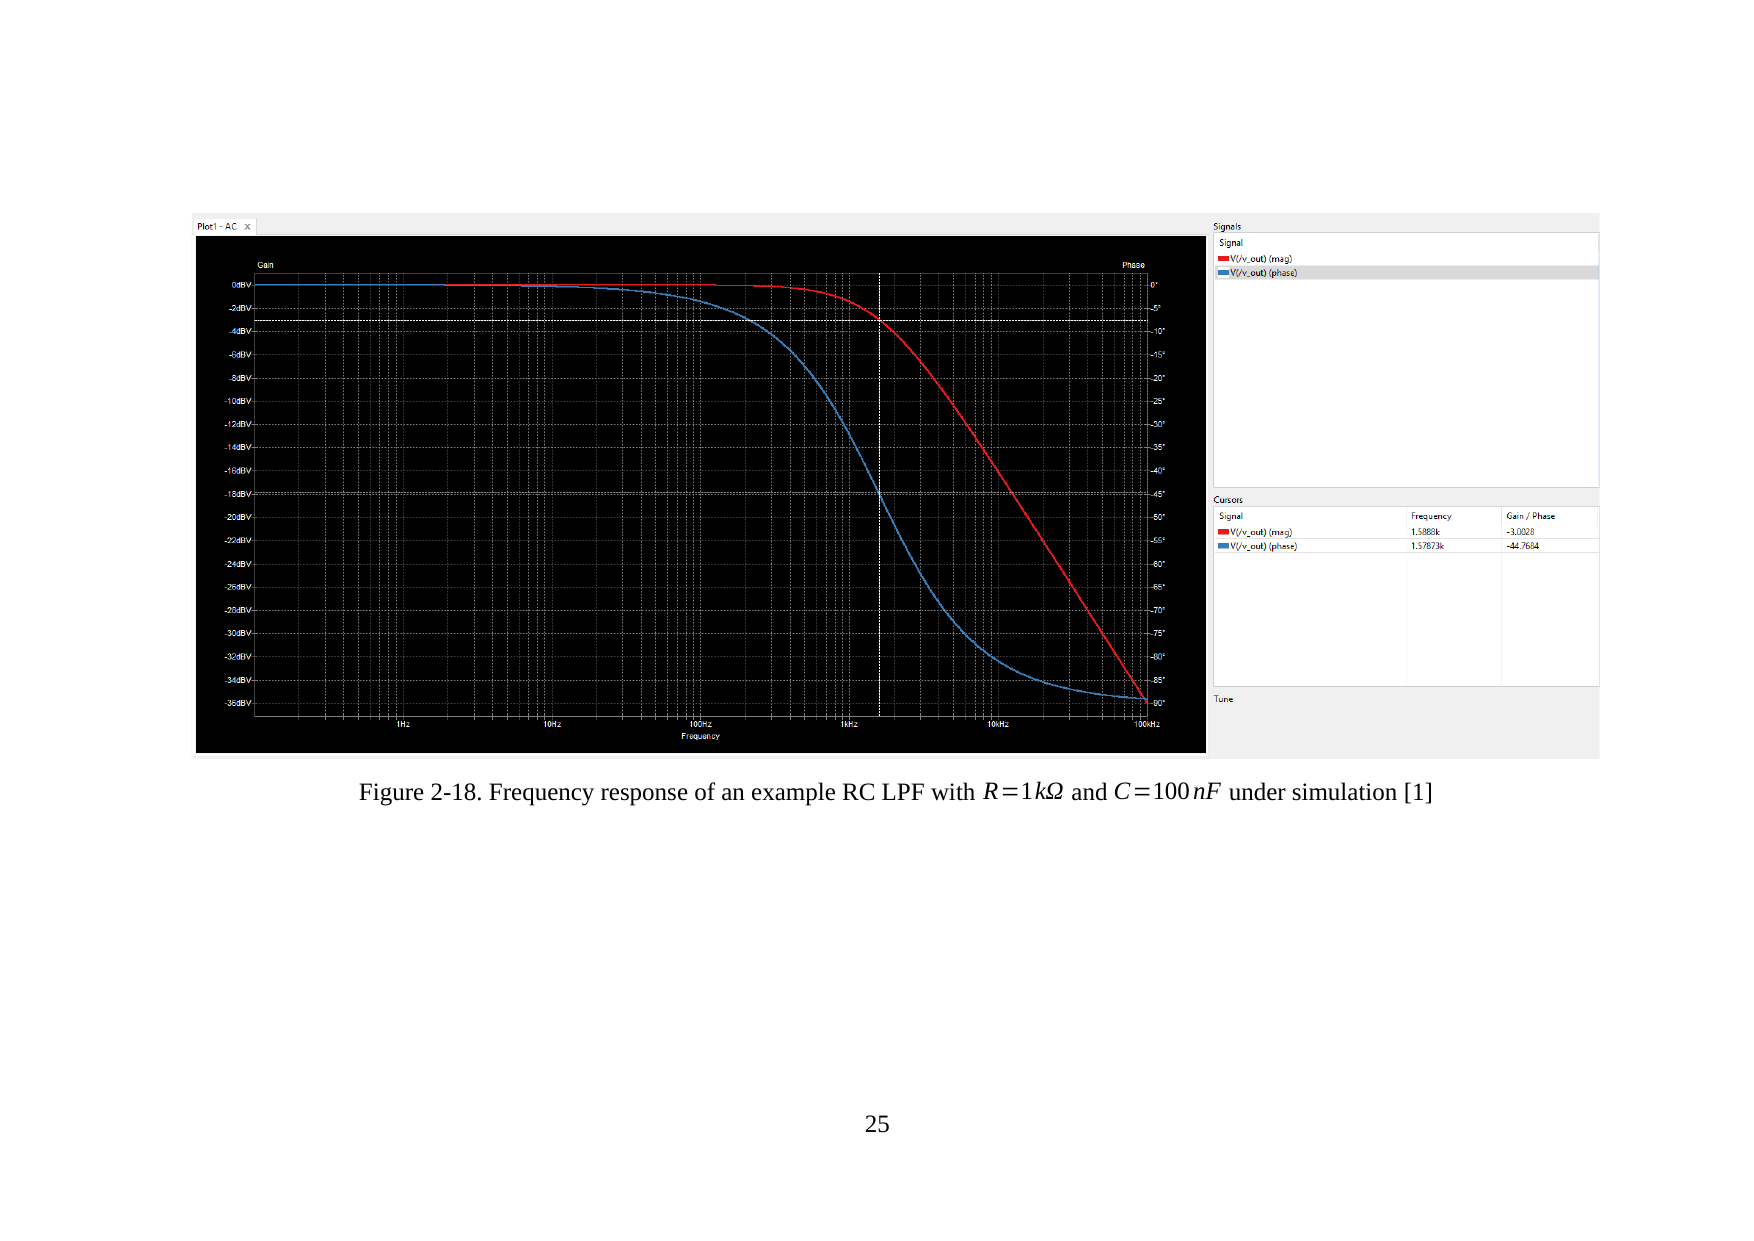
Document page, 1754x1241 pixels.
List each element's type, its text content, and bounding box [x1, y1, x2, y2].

text Figure 2-18. Frequency response of an example RC LPF with and under simulation [1] [156, 777, 1636, 806]
picture [191, 213, 1600, 759]
